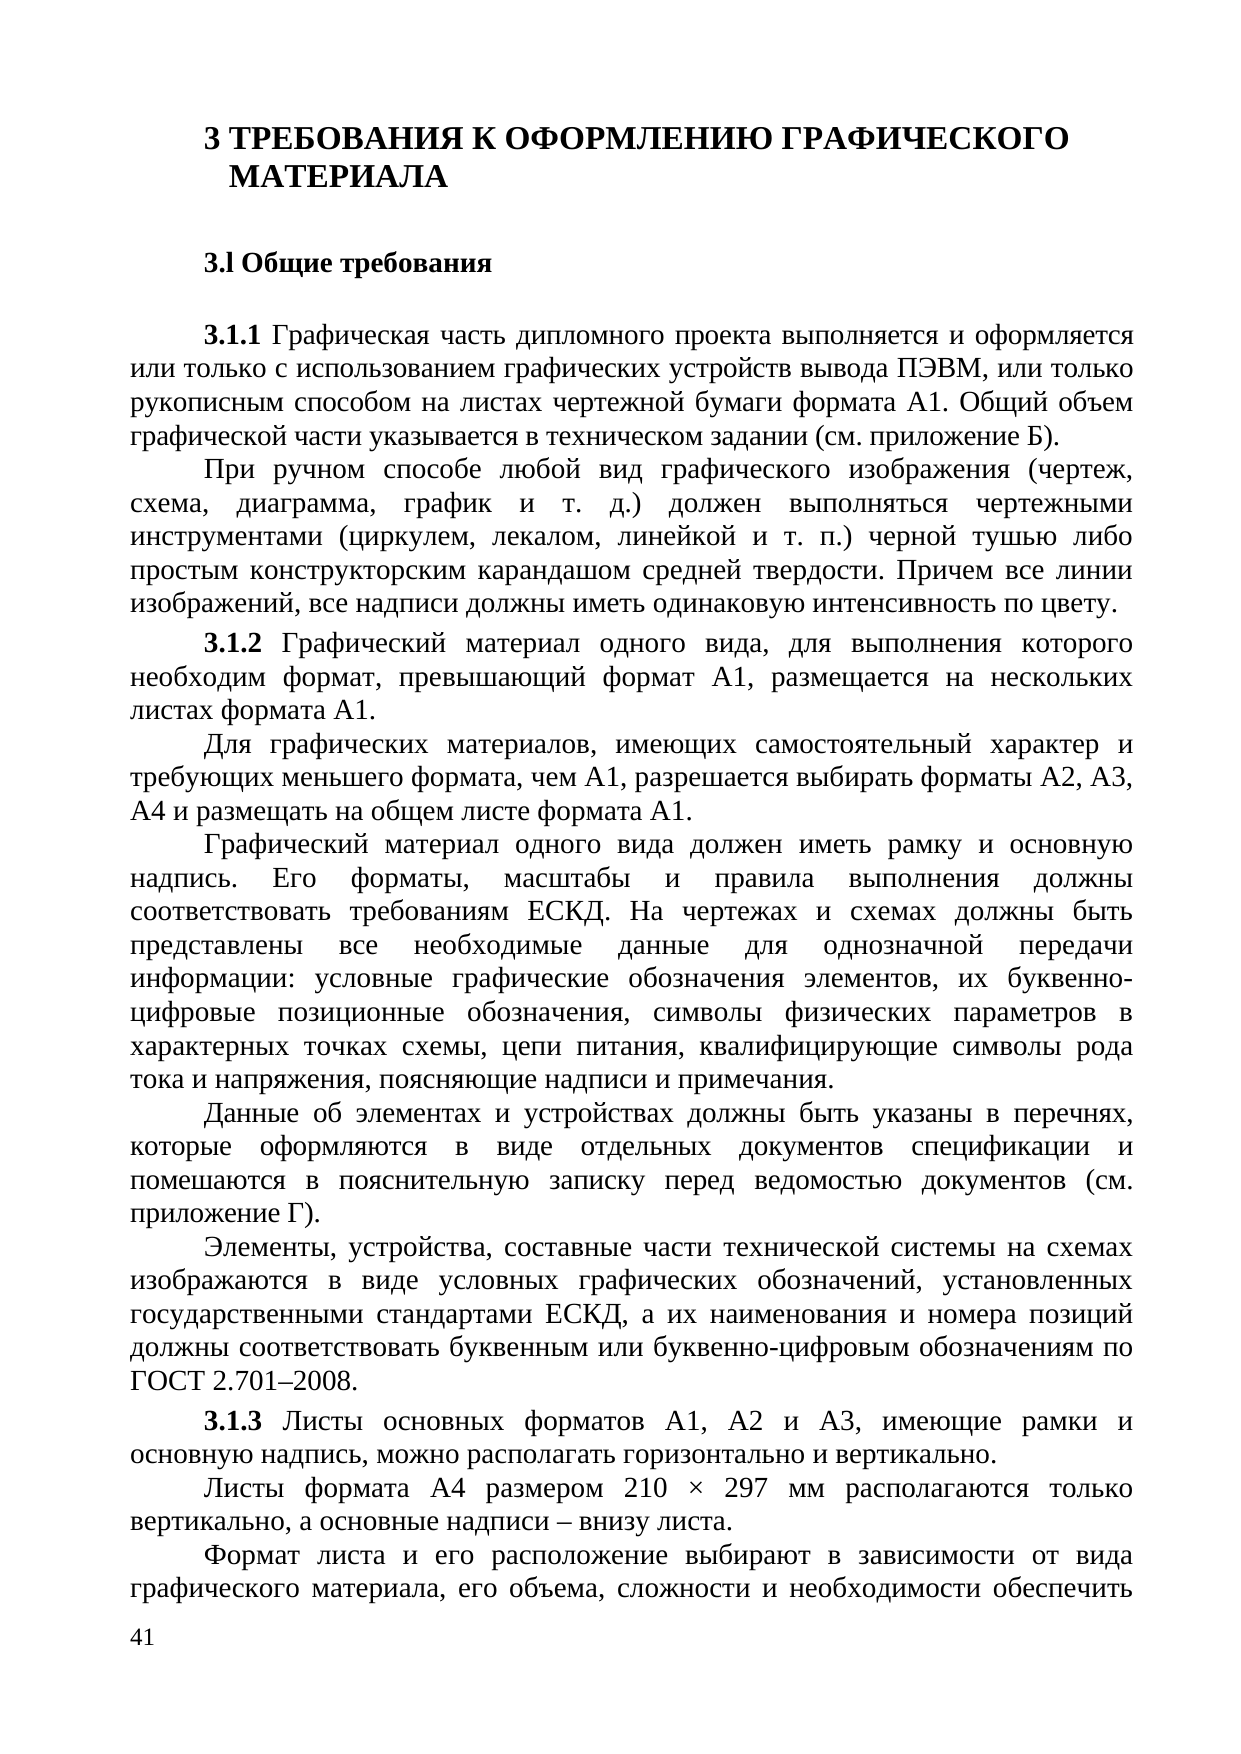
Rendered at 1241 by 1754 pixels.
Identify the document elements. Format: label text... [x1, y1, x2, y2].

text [130, 1537, 1134, 1604]
text Графический материал одного вида должен иметь рамку и основную надпись. Его форматы, масштабы и правила выполнения должны соответствовать требованиям ЕСКД. На чертежах и схемах должны быть представлены все необходимые данные для однозначной передачи информации: условные графические обозначения элементов, их буквенно-цифровые позиционные обозначения, символы физических параметров в характерных точках схемы, цепи питания, квалифицирующие символы рода тока и напряжения, поясняющие надписи и примечания. [130, 826, 1134, 1095]
text Данные об элементах и устройствах должны быть указаны в перечнях, которые оформляются в виде отдельных документов спецификации и помешаются в пояснительную записку перед ведомостью документов (см. приложение Г). [130, 1095, 1134, 1229]
text 3.1.3 Листы основных форматов А1, А2 и А3, имеющие рамки и основную надпись, можно располагать горизонтально и вертикально. [130, 1403, 1134, 1470]
text Элементы, устройства, составные части технической системы на схемах изображаются в виде условных графических обозначений, установленных государственными стандартами ЕСКД, а их наименования и номера позиций должны соответствовать буквенным или буквенно-цифровым обозначениям по ГОСТ 2.701–2008. [130, 1229, 1134, 1397]
subtitle 3 Требования к оформлению графического материала [204, 118, 1140, 195]
text Листы формата А4 размером 210 × 297 мм располагаются только вертикально, а основные надписи – внизу листа. [130, 1470, 1134, 1537]
text 3.1.1 Графическая часть дипломного проекта выполняется и оформляется или только с использованием графических устройств вывода ПЭВМ, или только рукописным способом на листах чертежной бумаги формата А1. Общий объем графической части указывается в техническом задании (см. приложение Б). [130, 317, 1134, 451]
text 3.1.2 Графический материал одного вида, для выполнения которого необходим формат, превышающий формат А1, размещается на нескольких листах формата А1. [130, 625, 1134, 726]
subtitle 3.l Общие требования [130, 245, 1134, 279]
text При ручном способе любой вид графического изображения (чертеж, схема, диаграмма, график и т. д.) должен выполняться чертежными инструментами (циркулем, лекалом, линейкой и т. п.) черной тушью либо простым конструкторским карандашом средней твердости. Причем все линии изображений, все надписи должны иметь одинаковую интенсивность по цвету. [130, 451, 1134, 619]
text Для графических материалов, имеющих самостоятельный характер и требующих меньшего формата, чем А1, разрешается выбирать форматы А2, А3, А4 и размещать на общем листе формата А1. [130, 726, 1134, 826]
